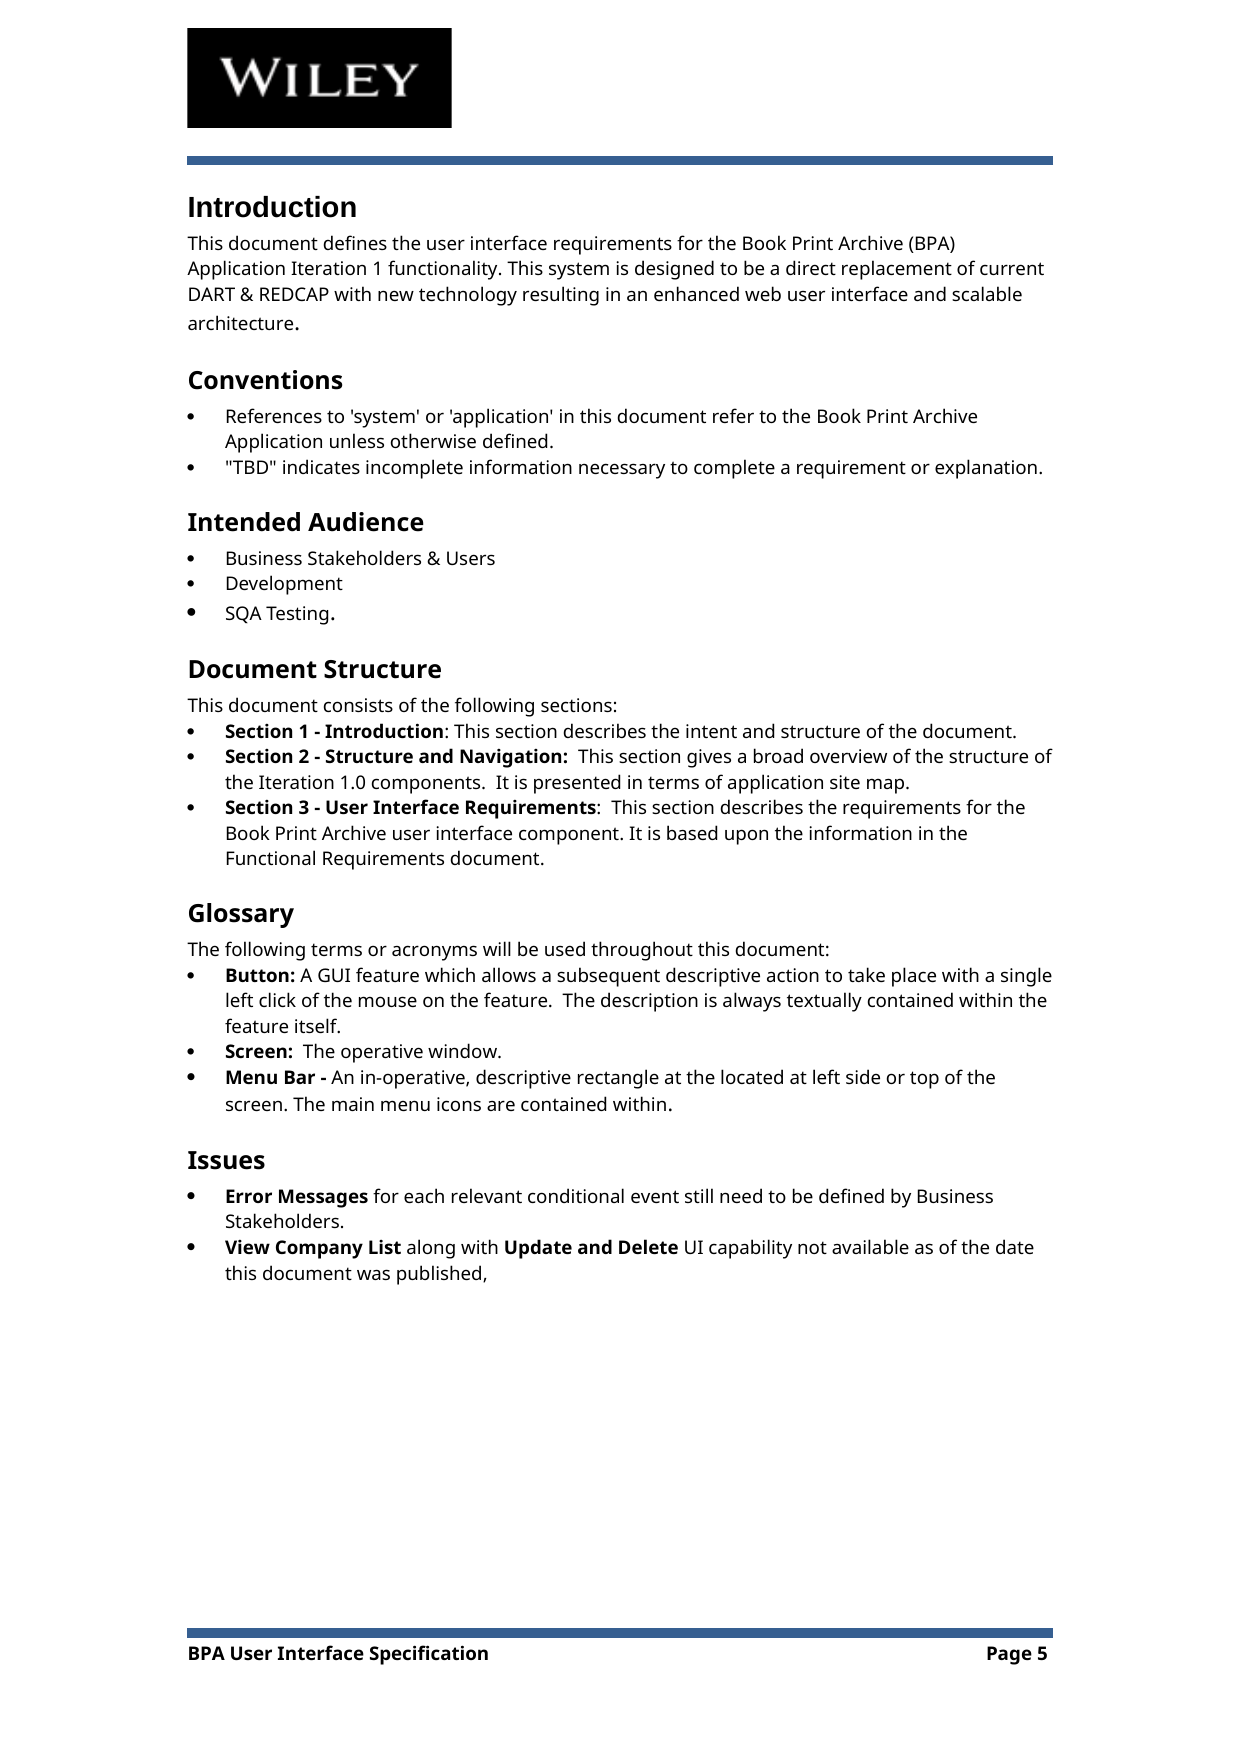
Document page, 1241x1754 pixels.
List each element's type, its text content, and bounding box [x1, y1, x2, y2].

list Section 2 - Structure and Navigation: This section gives a broad overview of the structure of the Iteration 1.0 components. It is presented in terms of application site map. [187, 743, 1053, 794]
list Section 3 - User Interface Requirements: This section describes the requirements for the Book Print Archive user interface component. It is based upon the information in the Functional Requirements document. [187, 794, 1053, 871]
subtitle Conventions [187, 363, 1053, 397]
list Business Stakeholders & Users [187, 545, 1053, 570]
text The following terms or acronyms will be used throughout this document: [187, 936, 1053, 962]
list SQA Testing. [187, 596, 1053, 627]
subtitle Intended Audience [187, 504, 1053, 538]
list "TBD" indicates incomplete information necessary to complete a requirement or explanation. [187, 454, 1053, 479]
list View Company List along with Update and Delete UI capability not available as of the date this document was published, [187, 1234, 1053, 1285]
list References to 'system' or 'application' in this document refer to the Book Print Archive Application unless otherwise defined. [187, 403, 1053, 454]
list Section 1 - Introduction: This section describes the intent and structure of the document. [187, 718, 1053, 743]
subtitle Glossary [187, 896, 1053, 930]
text This document defines the user interface requirements for the Book Print Archive (BPA) Application Iteration 1 functionality. This system is designed to be a direct replacement of current DART & REDCAP with new technology resulting in an enhanced web user interface and scalable architecture. [187, 230, 1053, 338]
list Menu Bar - An in-operative, descriptive rectangle at the located at left side or top of the screen. The main menu icons are contained within. [187, 1064, 1053, 1118]
list Development [187, 570, 1053, 596]
list Error Messages for each relevant conditional event still need to be defined by Business Stakeholders. [187, 1183, 1053, 1234]
subtitle Introduction [187, 190, 1053, 223]
text This document consists of the following sections: [187, 692, 1053, 718]
picture [187, 28, 452, 128]
subtitle Issues [187, 1143, 1053, 1177]
list Screen: The operative window. [187, 1038, 1053, 1064]
subtitle Document Structure [187, 652, 1053, 686]
list Button: A GUI feature which allows a subsequent descriptive action to take place with a single left click of the mouse on the feature. The description is always textually contained within the feature itself. [187, 962, 1053, 1038]
